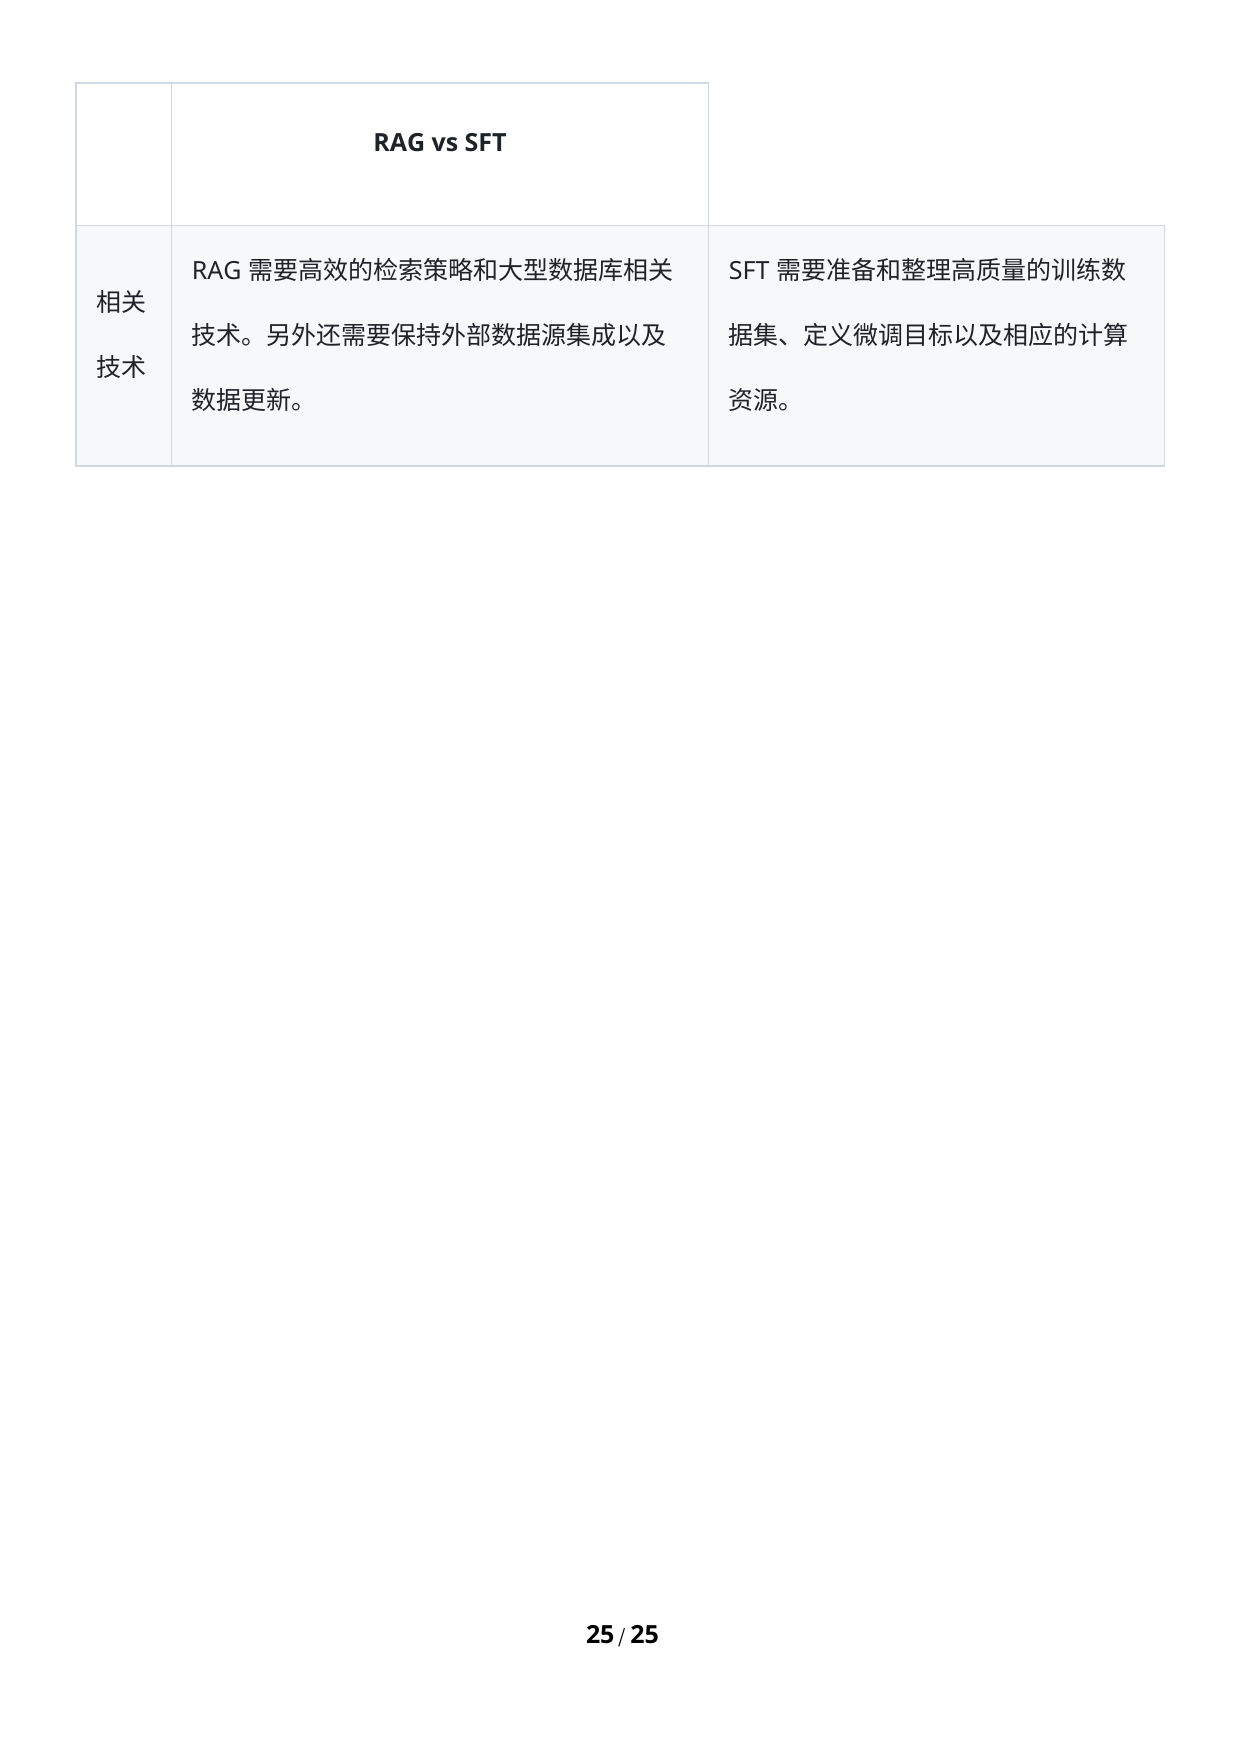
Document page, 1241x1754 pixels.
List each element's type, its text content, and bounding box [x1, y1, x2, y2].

table_header RAG vs SFT [172, 84, 708, 225]
table_cell 相关技术 [77, 226, 171, 465]
table_cell SFT 需要准备和整理高质量的训练数据集、定义微调目标以及相应的计算资源。 [709, 226, 1164, 465]
table_header [77, 84, 171, 225]
table_cell RAG 需要高效的检索策略和大型数据库相关技术。另外还需要保持外部数据源集成以及数据更新。 [172, 226, 708, 465]
